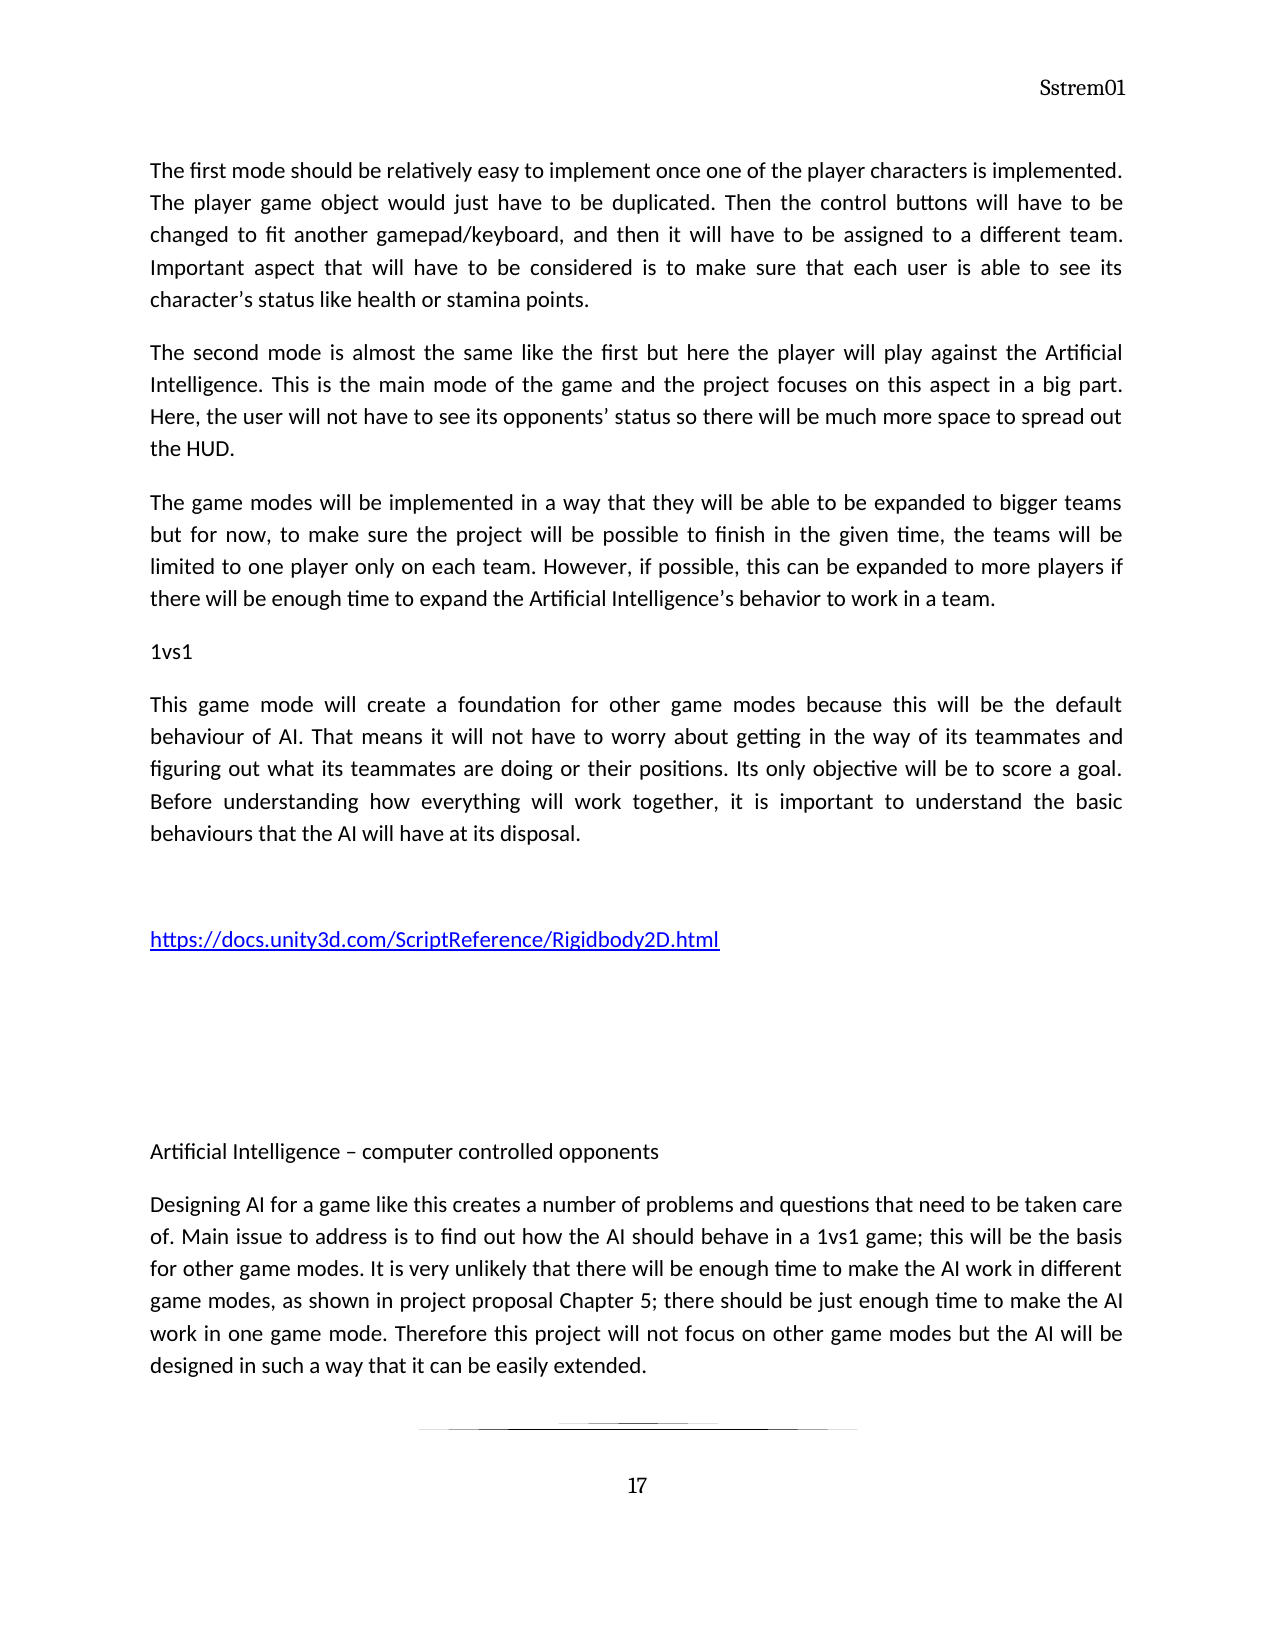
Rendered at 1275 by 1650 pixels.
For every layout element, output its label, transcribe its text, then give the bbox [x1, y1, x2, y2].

text 1vs1 [150, 637, 1125, 665]
text The game modes will be implemented in a way that they will be able to be expanded to bigger teams but for now, to make sure the project will be possible to finish in the given time, the teams will be limited to one player only on each team. However, if possible, this can be expanded to more players if there will be enough time to expand the Artificial Intelligence’s behavior to work in a team. [150, 488, 1125, 612]
text Designing AI for a game like this creates a number of problems and questions that need to be taken care of. Main issue to address is to find out how the AI should behave in a 1vs1 game; this will be the basis for other game modes. It is very unlikely that there will be enough time to make the AI work in different game modes, as shown in project proposal Chapter 5; there should be just enough time to make the AI work in one game mode. Therefore this project will not focus on other game modes but the AI will be designed in such a way that it can be easily extended. [150, 1190, 1125, 1379]
text The second mode is almost the same like the first but here the player will play against the Artificial Intelligence. This is the main mode of the game and the project focuses on this aspect in a big part. Here, the user will not have to see its opponents’ status so there will be much more space to spread out the HUD. [150, 338, 1125, 463]
text Artificial Intelligence – computer controlled opponents [150, 1137, 1125, 1165]
text https://docs.unity3d.com/ScriptReference/Rigidbody2D.html [150, 925, 1125, 953]
text This game mode will create a foundation for other game modes because this will be the default behaviour of AI. That means it will not have to worry about getting in the way of its teammates and figuring out what its teammates are doing or their positions. Its only objective will be to score a goal. Before understanding how everything will work together, it is important to understand the basic behaviours that the AI will have at its disposal. [150, 690, 1125, 847]
text The first mode should be relatively easy to implement once one of the player characters is implemented. The player game object would just have to be duplicated. Then the control buttons will have to be changed to fit another gamepad/keyboard, and then it will have to be assigned to a different team. Important aspect that will have to be considered is to make sure that each user is able to see its character’s status like health or stamina points. [150, 156, 1125, 313]
